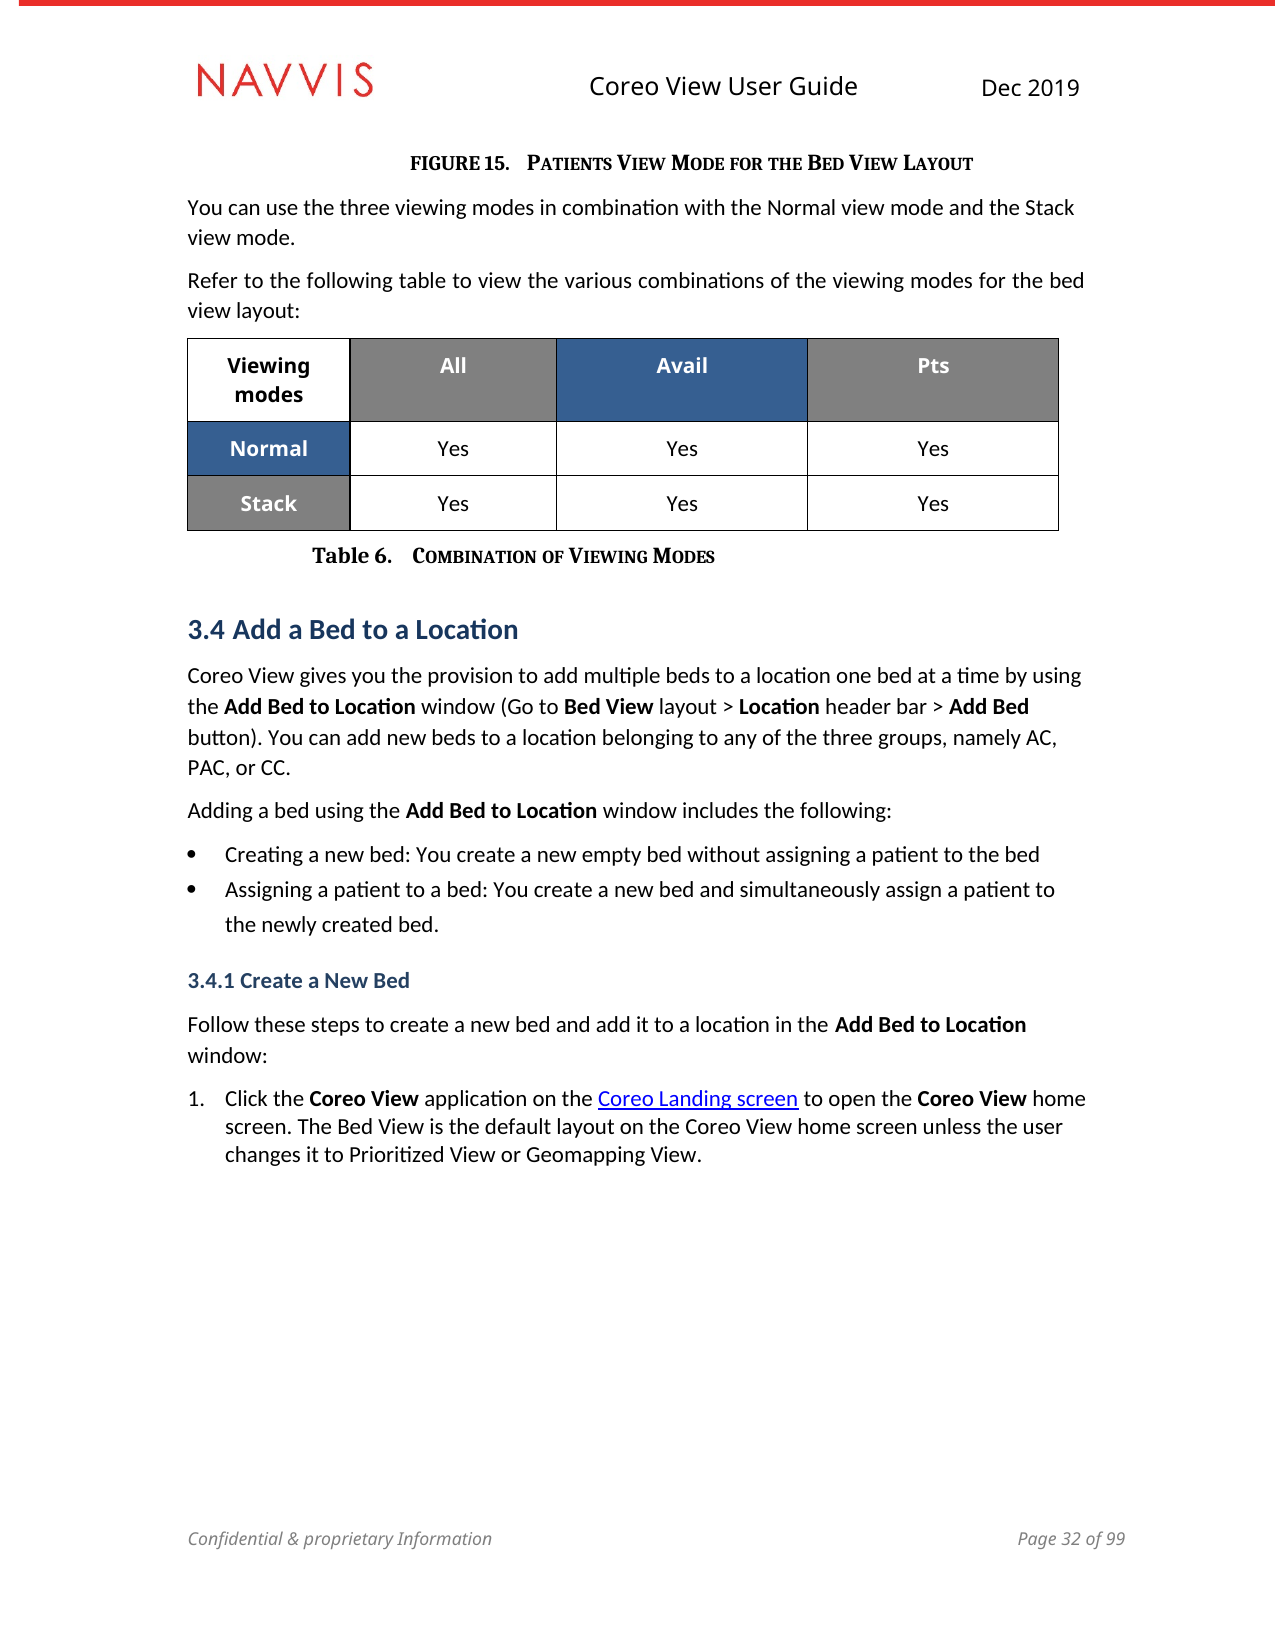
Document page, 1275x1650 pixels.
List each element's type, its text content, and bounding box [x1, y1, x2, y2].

list Click the Coreo View application on the Coreo Landing screen to open the Coreo View home screen. The Bed View is the default layout on the Coreo View home screen unless the user changes it to Prioritized View or Geomapping View. [187, 1084, 1087, 1168]
table_cell Yes [557, 476, 807, 530]
table_cell Normal [188, 422, 349, 475]
text You can use the three viewing modes in combination with the Normal view mode and the Stack view mode. [187, 193, 1087, 251]
table_header Viewing modes [188, 339, 349, 421]
table_cell Yes [808, 422, 1058, 475]
text Combination of Viewing Modes [312, 543, 1087, 570]
list Creating a new bed: You create a new empty bed without assigning a patient to the bed [187, 840, 1087, 868]
table_cell Yes [351, 476, 556, 530]
text Patients View Mode for the Bed View Layout [296, 150, 1087, 176]
table_cell Yes [351, 422, 556, 475]
subtitle Create a New Bed [187, 966, 1087, 994]
text Refer to the following table to view the various combinations of the viewing modes for the bed view layout: [187, 267, 1087, 324]
text Adding a bed using the Add Bed to Location window includes the following: [187, 797, 1087, 825]
table_header Avail [557, 339, 807, 421]
text Follow these steps to create a new bed and add it to a location in the Add Bed to Location window: [187, 1010, 1087, 1069]
table_header Pts [808, 339, 1058, 421]
list Assigning a patient to a bed: You create a new bed and simultaneously assign a patient to the newly created bed. [187, 875, 1087, 938]
subtitle Add a Bed to a Location [187, 611, 1087, 647]
table_header All [351, 339, 556, 421]
table_cell Yes [808, 476, 1058, 530]
text Coreo View gives you the provision to add multiple beds to a location one bed at a time by using the Add Bed to Location window (Go to Bed View layout > Location header bar > Add Bed button). You can add new beds to a location belonging to any of the three groups, namely AC, PAC, or CC. [187, 661, 1087, 781]
picture [187, 55, 383, 104]
table_cell Stack [188, 476, 349, 530]
table_cell Yes [557, 422, 807, 475]
